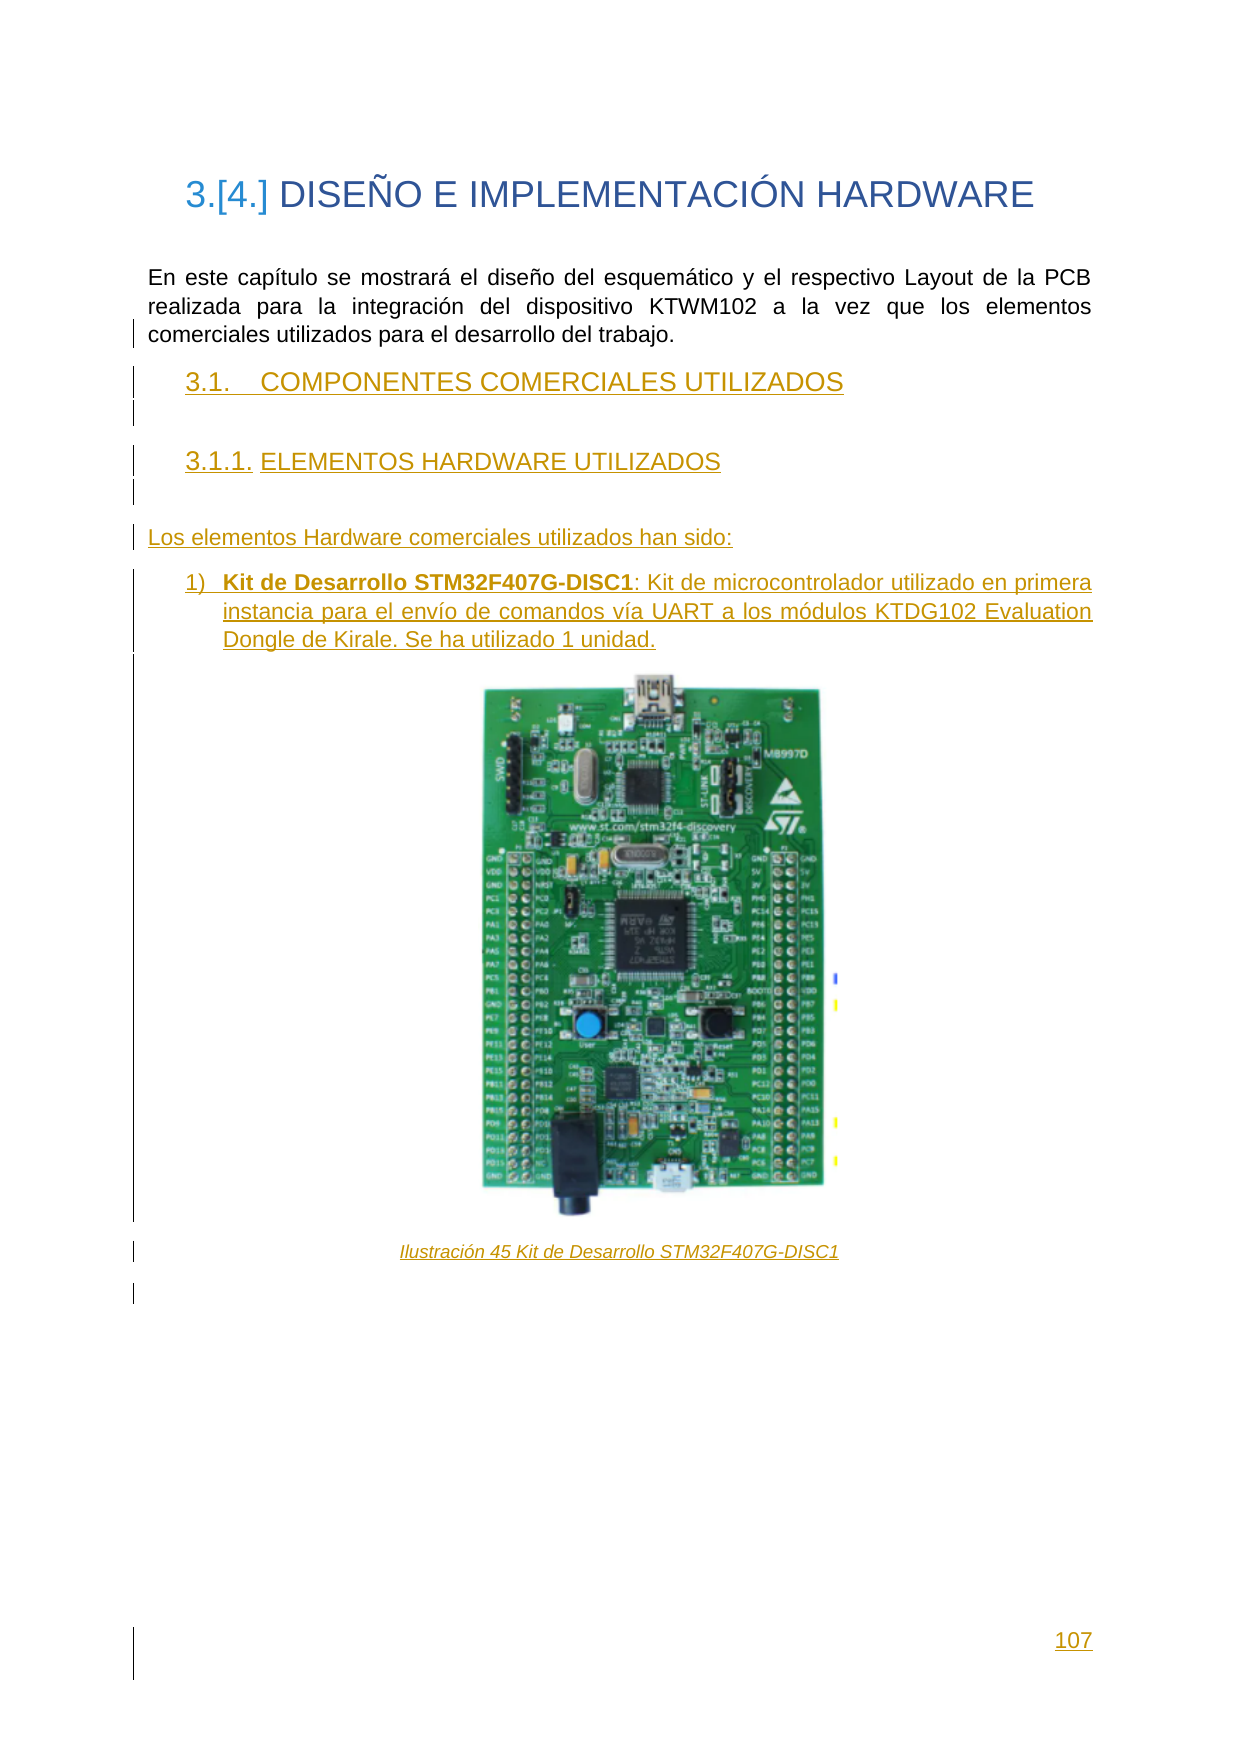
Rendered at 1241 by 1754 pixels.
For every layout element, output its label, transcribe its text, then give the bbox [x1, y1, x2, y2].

picture [478, 654, 838, 1222]
text En este capítulo se mostrará el diseño del esquemático y el respectivo Layout de la PCB realizada para la integración del dispositivo KTWM102 a la vez que los elementos comerciales utilizados para el desarrollo del trabajo. [148, 264, 1092, 348]
subtitle DISEÑO E IMPLEMENTACIÓN HARDWARE [185, 173, 1092, 216]
